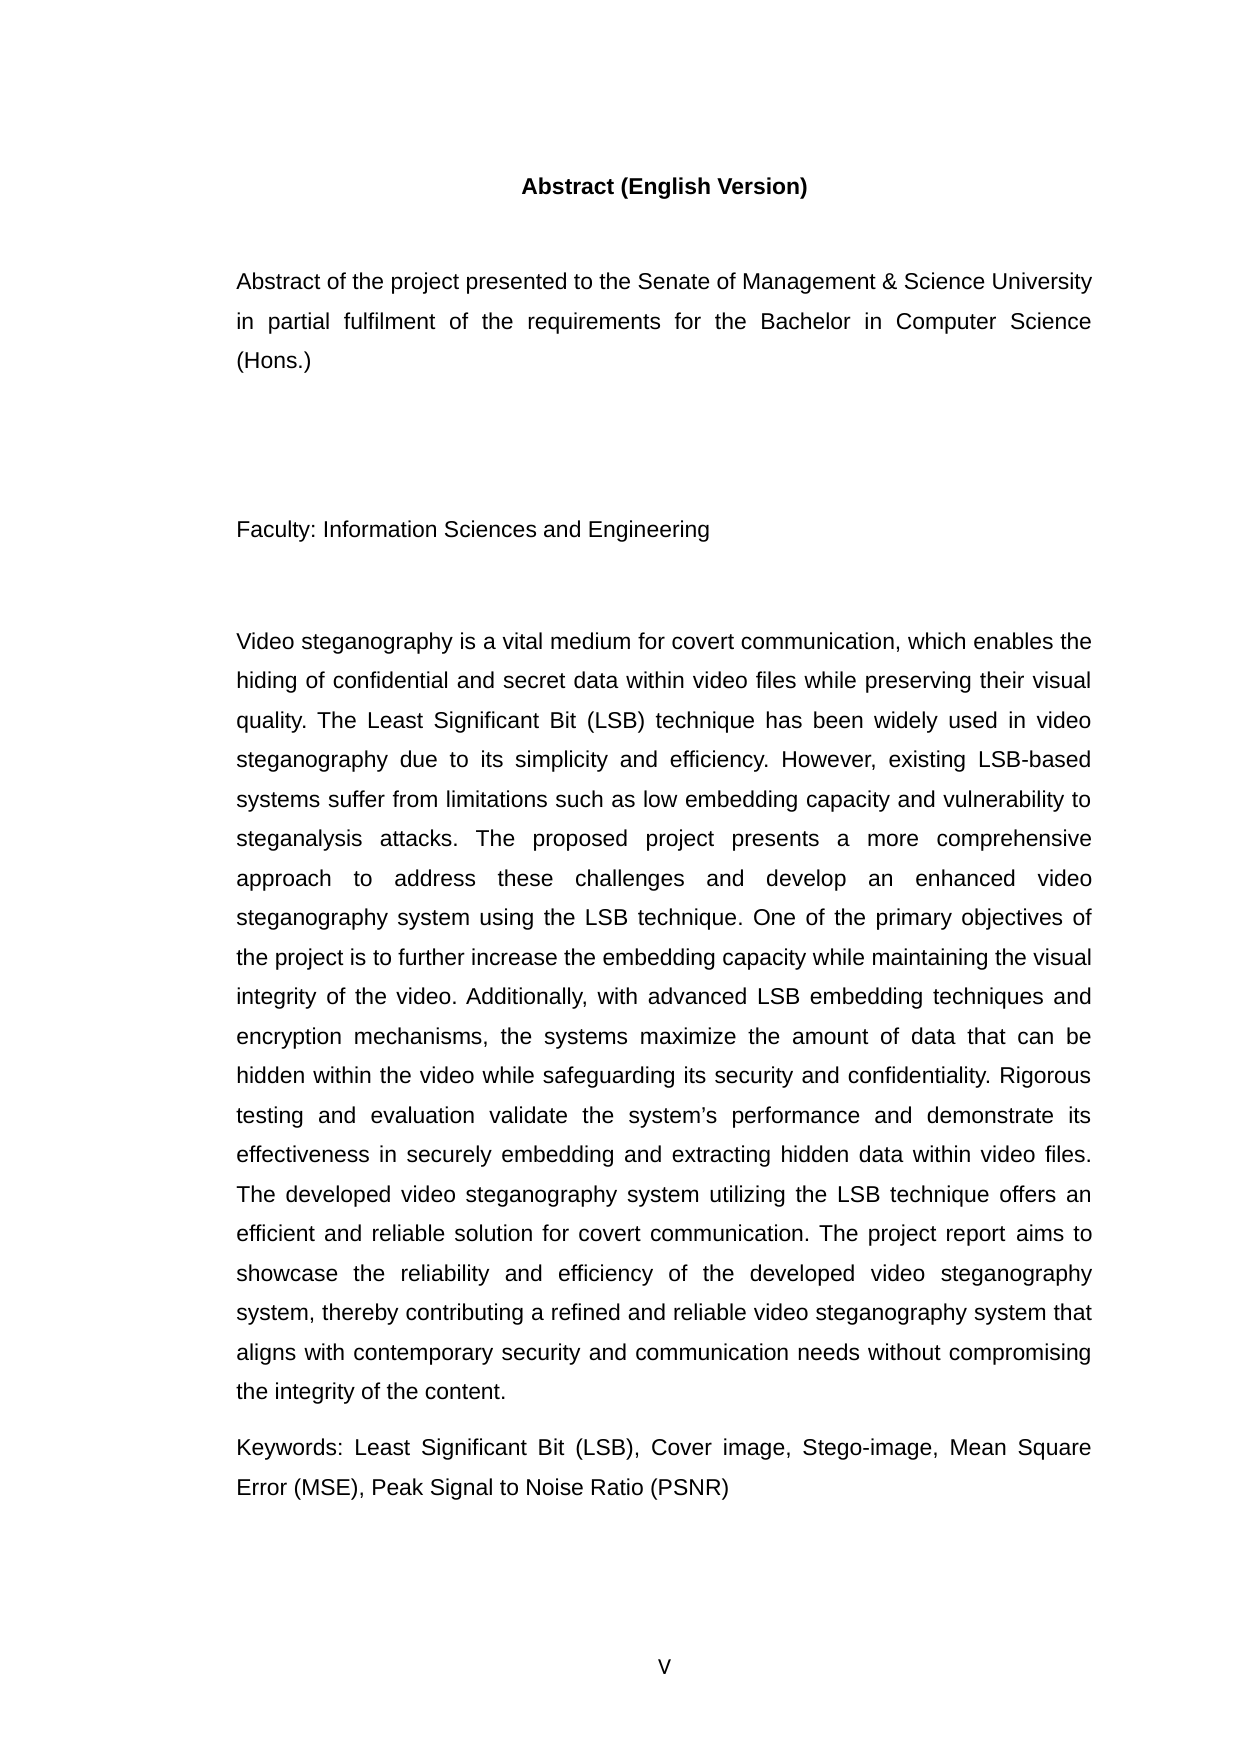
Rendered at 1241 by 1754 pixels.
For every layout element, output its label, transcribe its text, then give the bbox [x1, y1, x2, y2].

text Video steganography is a vital medium for covert communication, which enables the hiding of confidential and secret data within video files while preserving their visual quality. The Least Significant Bit (LSB) technique has been widely used in video steganography due to its simplicity and efficiency. However, existing LSB-based systems suffer from limitations such as low embedding capacity and vulnerability to steganalysis attacks. The proposed project presents a more comprehensive approach to address these challenges and develop an enhanced video steganography system using the LSB technique. One of the primary objectives of the project is to further increase the embedding capacity while maintaining the visual integrity of the video. Additionally, with advanced LSB embedding techniques and encryption mechanisms, the systems maximize the amount of data that can be hidden within the video while safeguarding its security and confidentiality. Rigorous testing and evaluation validate the system’s performance and demonstrate its effectiveness in securely embedding and extracting hidden data within video files. The developed video steganography system utilizing the LSB technique offers an efficient and reliable solution for covert communication. The project report aims to showcase the reliability and efficiency of the developed video steganography system, thereby contributing a refined and reliable video steganography system that aligns with contemporary security and communication needs without compromising the integrity of the content. [236, 628, 1092, 1404]
text Keywords: Least Significant Bit (LSB), Cover image, Stego-image, Mean Square Error (MSE), Peak Signal to Noise Ratio (PSNR) [236, 1434, 1092, 1500]
text Faculty: Information Sciences and Engineering [236, 516, 1092, 542]
subtitle Abstract (English Version) [236, 173, 1092, 199]
text Abstract of the project presented to the Senate of Management & Science University in partial fulfilment of the requirements for the Bachelor in Computer Science (Hons.) [236, 268, 1092, 374]
